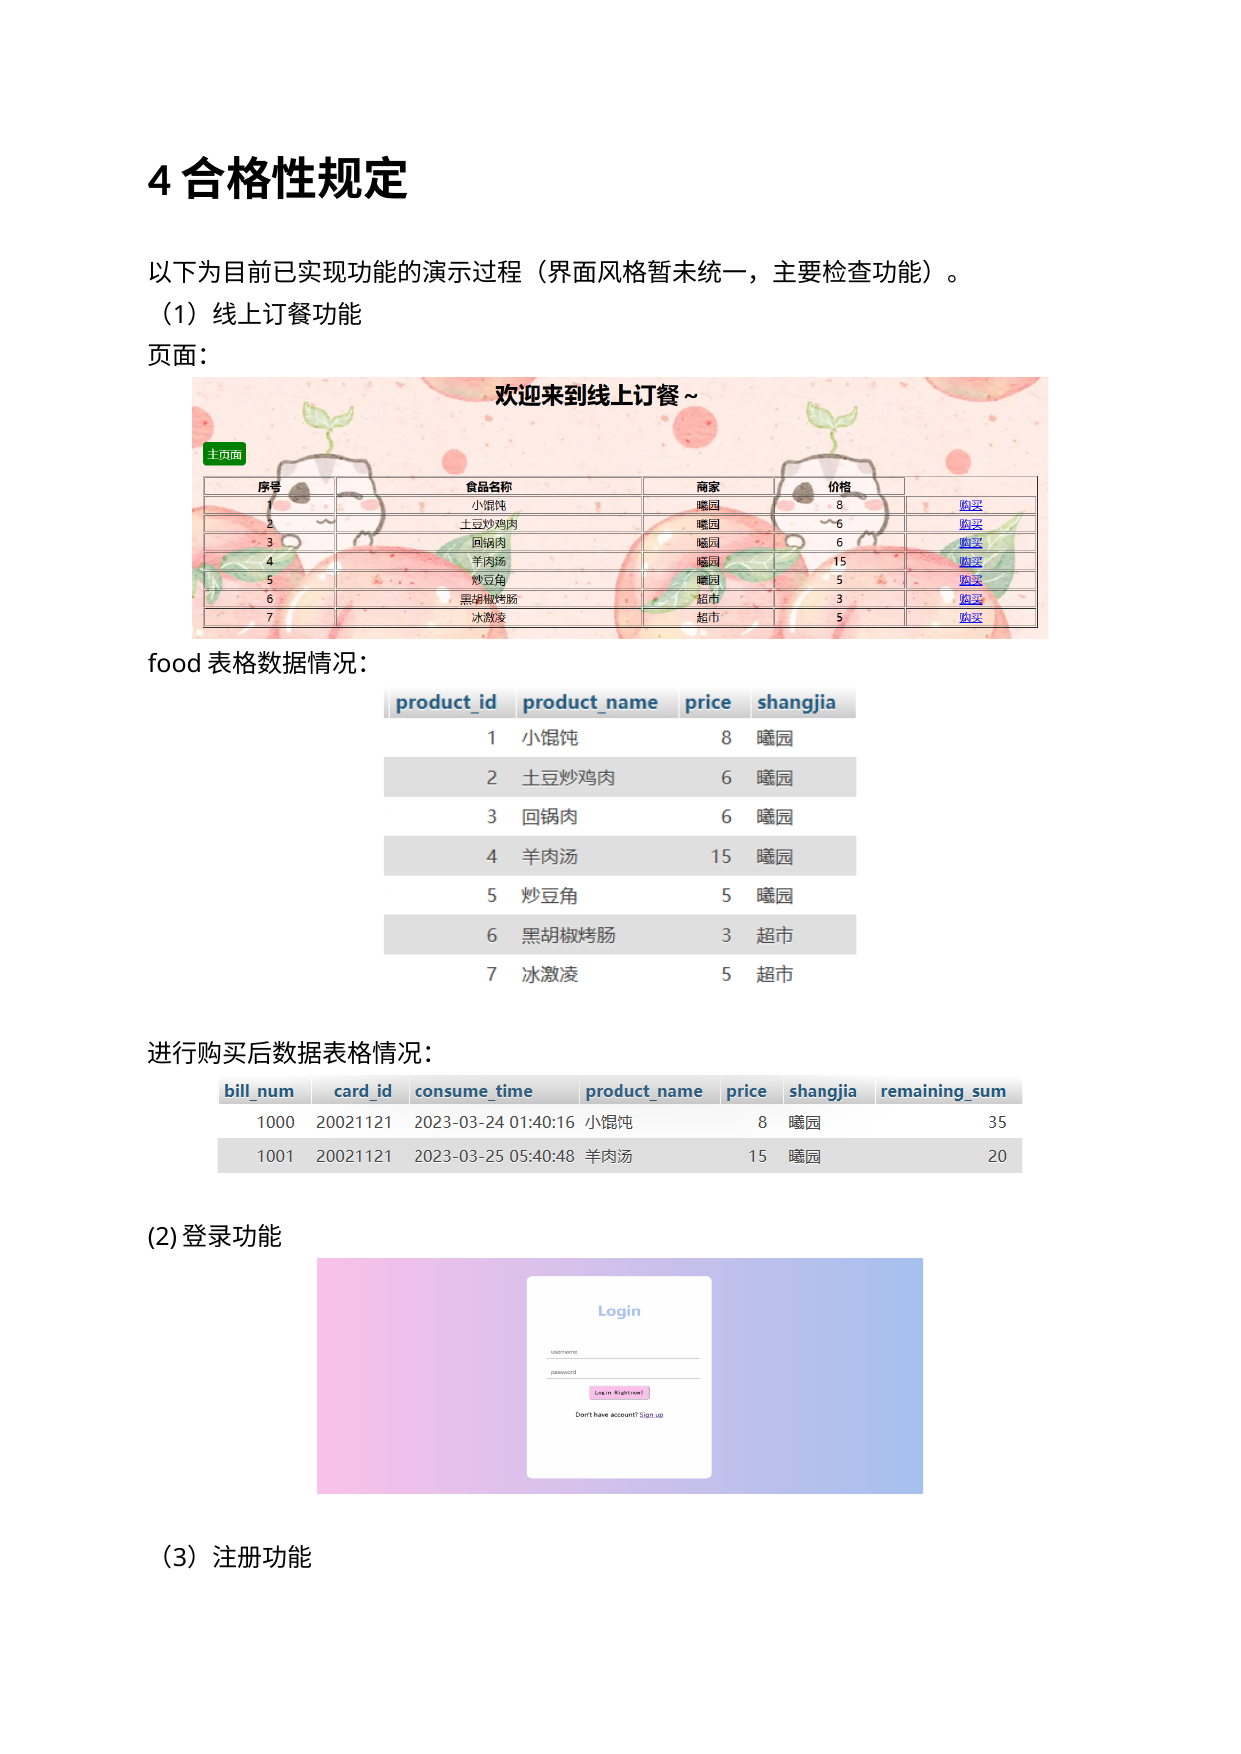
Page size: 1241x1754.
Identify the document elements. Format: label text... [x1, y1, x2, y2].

text （3）注册功能 [148, 1538, 1093, 1574]
subtitle 4合格性规定 [148, 142, 1093, 208]
list 登录功能 [148, 1217, 1093, 1253]
text 以下为目前已实现功能的演示过程（界面风格暂未统一，主要检查功能）。 [148, 252, 1093, 289]
picture [192, 377, 1049, 639]
picture [217, 1075, 1023, 1173]
picture [317, 1258, 924, 1494]
text 页面： [148, 336, 1093, 372]
picture [383, 685, 857, 990]
text food表格数据情况： [148, 643, 1093, 680]
text （1）线上订餐功能 [148, 294, 1093, 330]
text 进行购买后数据表格情况： [148, 1034, 1093, 1070]
